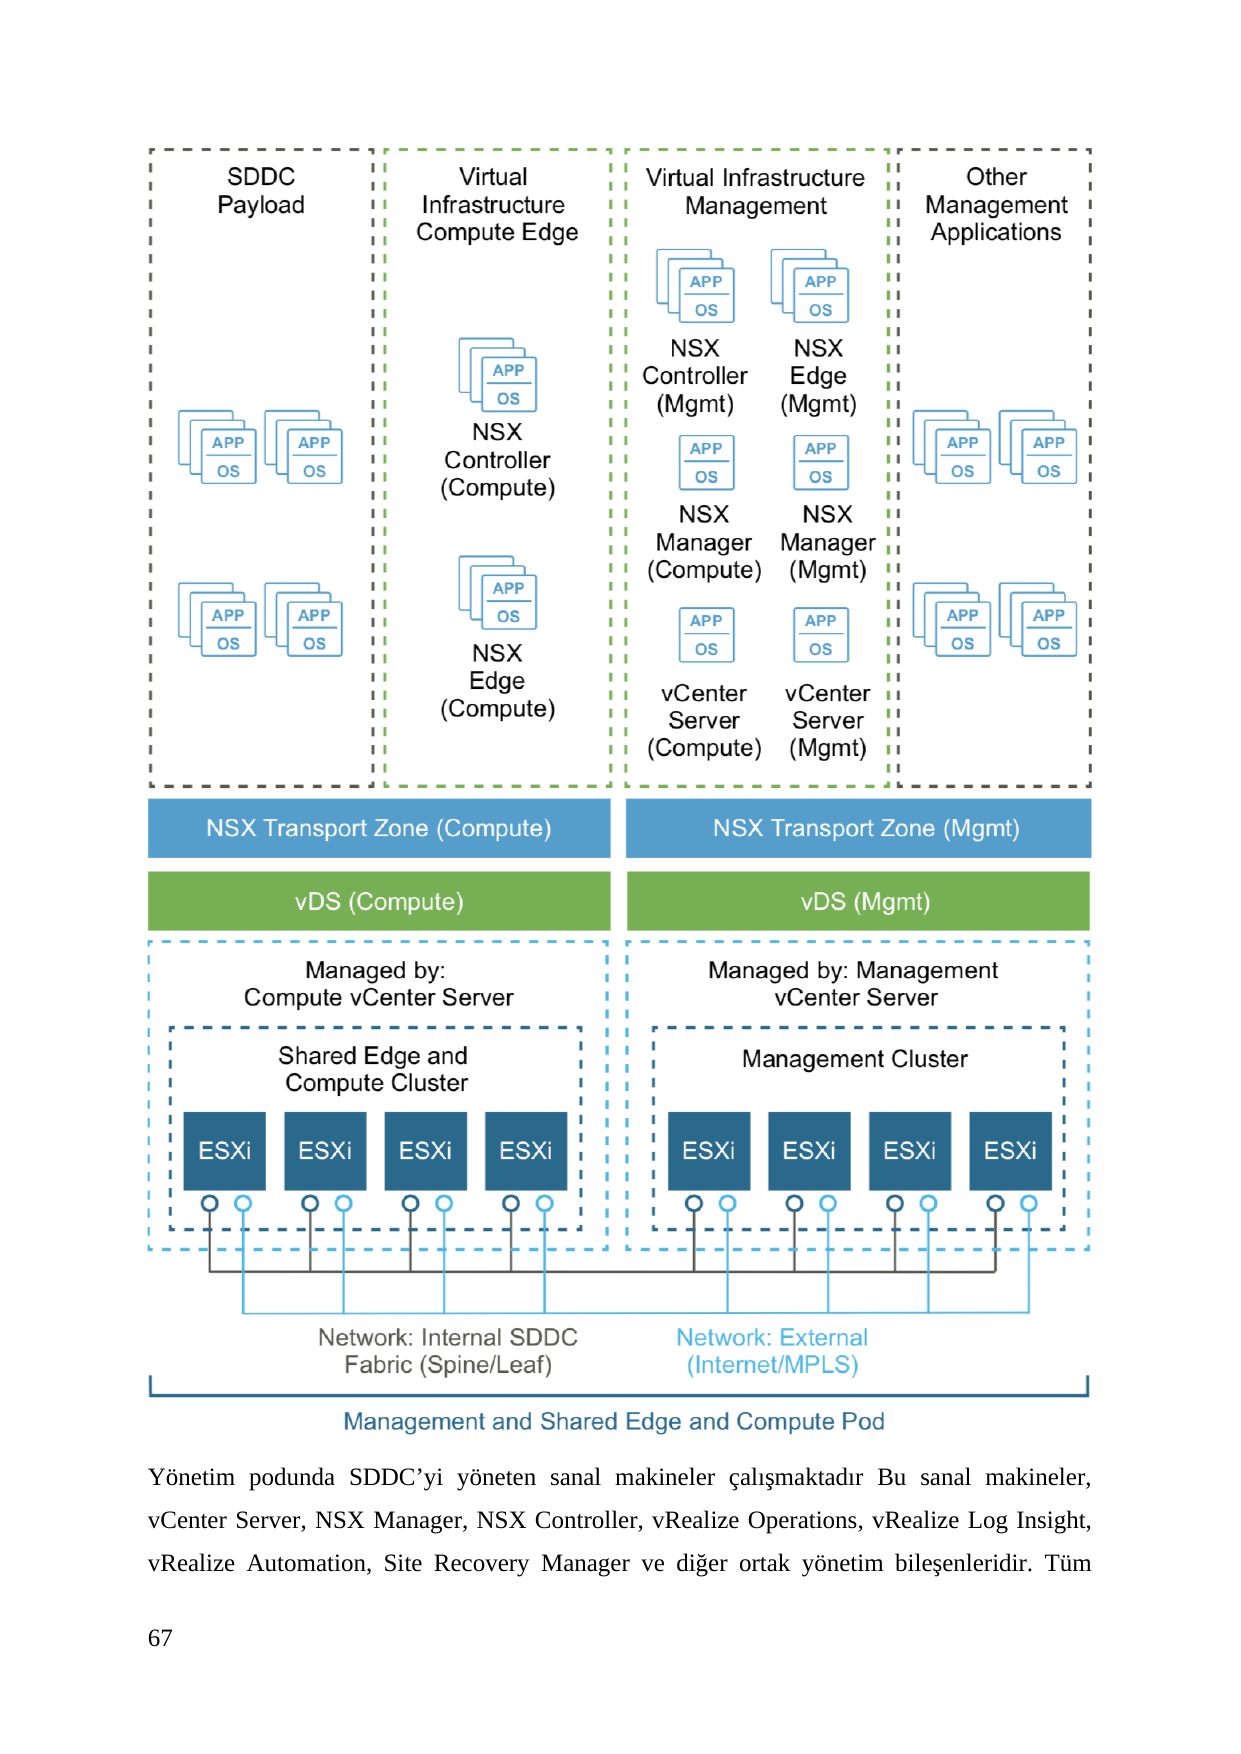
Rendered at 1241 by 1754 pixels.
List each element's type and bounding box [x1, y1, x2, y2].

text [148, 1462, 1093, 1577]
picture [147, 147, 1092, 1437]
